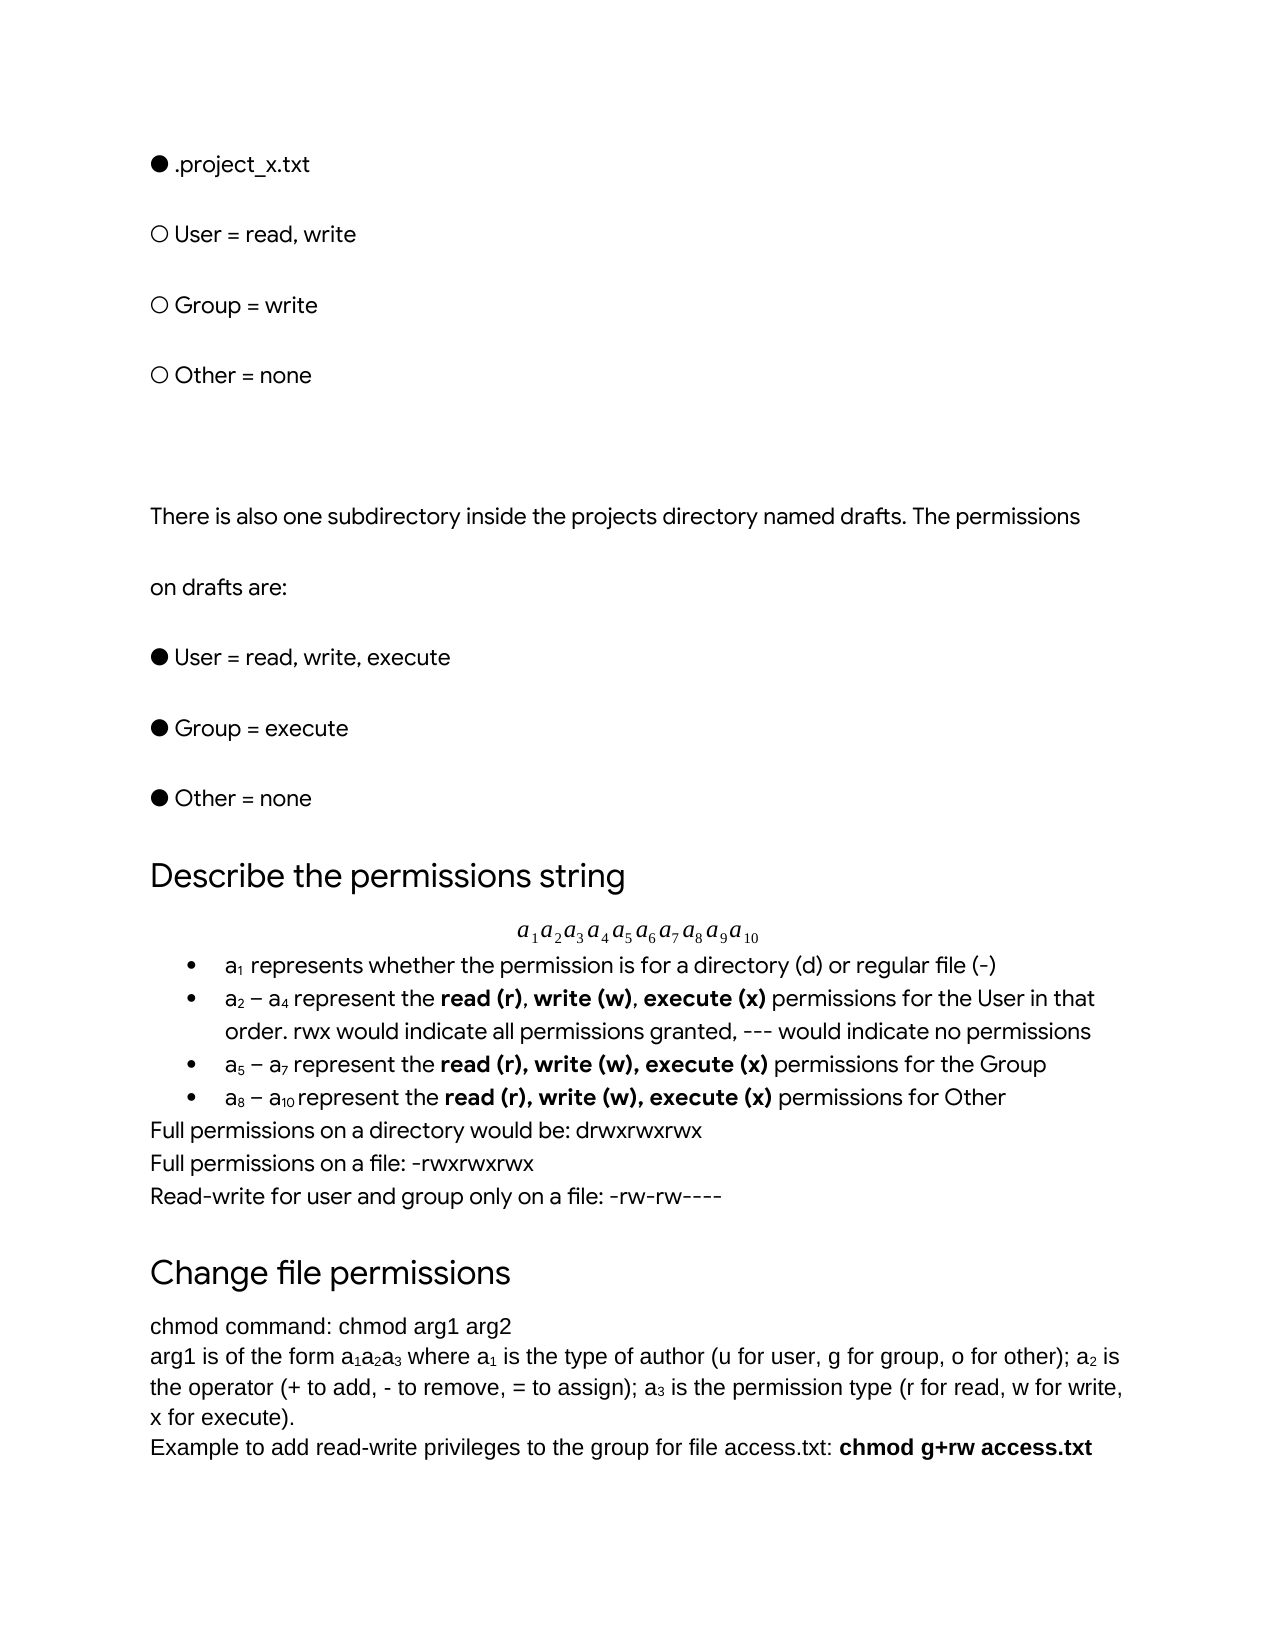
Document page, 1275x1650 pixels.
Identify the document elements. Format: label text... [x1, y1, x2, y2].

subtitle Change file permissions [150, 1253, 1125, 1294]
subtitle ● Group = execute [150, 714, 1125, 743]
subtitle ● Other = none [150, 785, 1125, 813]
subtitle ● .project_x.txt [150, 150, 1125, 179]
text Read-write for user and group only on a file: -rw-rw---- [150, 1182, 1125, 1211]
list a2 – a4 represent the read (r), write (w), execute (x) permissions for the User in that order. rwx would indicate all permissions granted, --- would indicate no permissions [187, 984, 1125, 1046]
subtitle There is also one subdirectory inside the projects directory named drafts. The permissions [150, 503, 1125, 531]
text Example to add read-write privileges to the group for file access.txt: chmod g+rw access.txt [150, 1434, 1125, 1460]
text arg1 is of the form a1a2a3 where a1 is the type of author (u for user, g for group, o for other); a2 is the operator (+ to add, - to remove, = to assign); a3 is the permission type (r for read, w for write, x for execute). [150, 1343, 1125, 1430]
list a8 – a10 represent the read (r), write (w), execute (x) permissions for Other [187, 1083, 1125, 1112]
list a5 – a7 represent the read (r), write (w), execute (x) permissions for the Group [187, 1050, 1125, 1079]
text Full permissions on a directory would be: drwxrwxrwx [150, 1116, 1125, 1145]
subtitle ● User = read, write, execute [150, 644, 1125, 672]
subtitle ○ Group = write [150, 291, 1125, 320]
subtitle ○ User = read, write [150, 221, 1125, 249]
subtitle on drafts are: [150, 573, 1125, 602]
subtitle ○ Other = none [150, 362, 1125, 390]
list a1 represents whether the permission is for a directory (d) or regular file (-) [187, 951, 1125, 980]
subtitle Describe the permissions string [150, 855, 1125, 897]
text Full permissions on a file: -rwxrwxrwx [150, 1149, 1125, 1178]
text chmod command: chmod arg1 arg2 [150, 1313, 1125, 1339]
